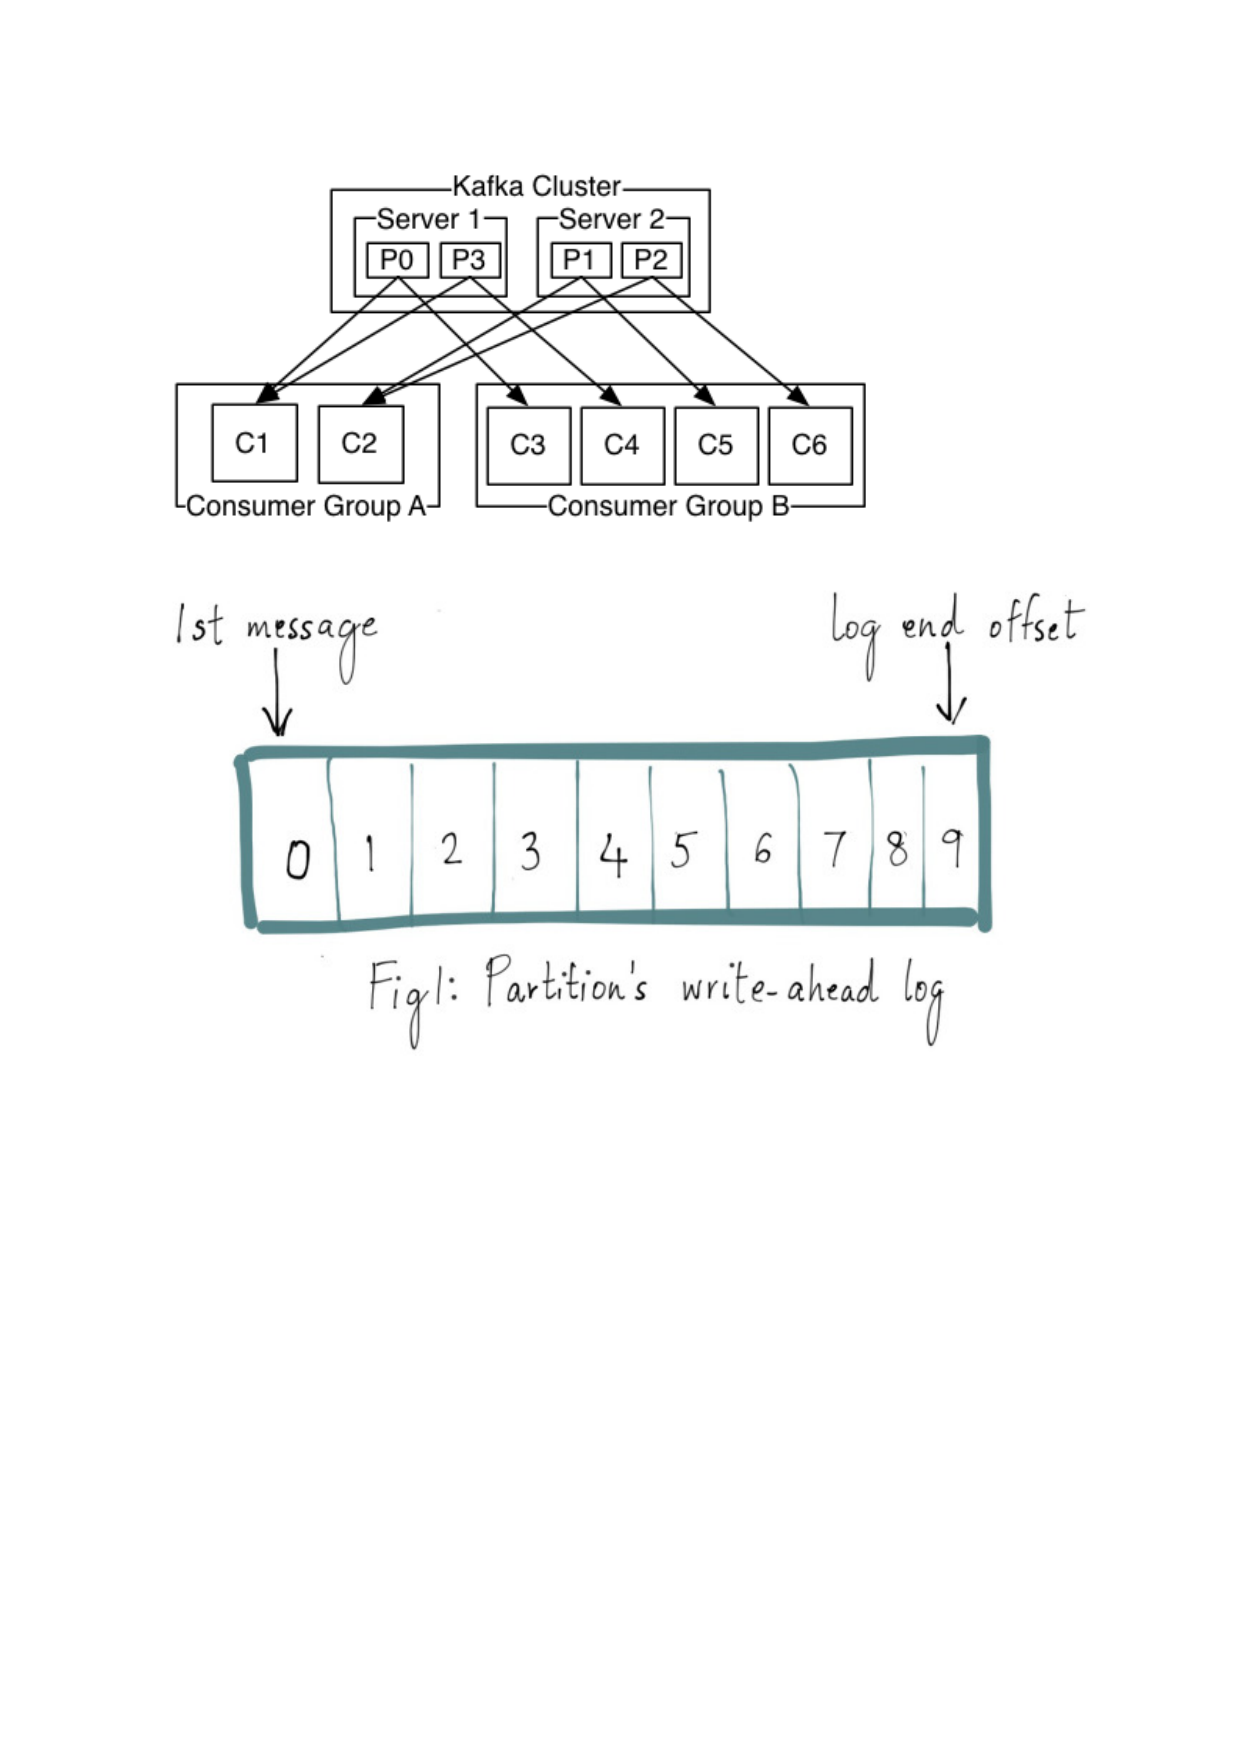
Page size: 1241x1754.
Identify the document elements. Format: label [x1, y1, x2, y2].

picture [150, 150, 891, 544]
picture [150, 568, 1091, 1056]
